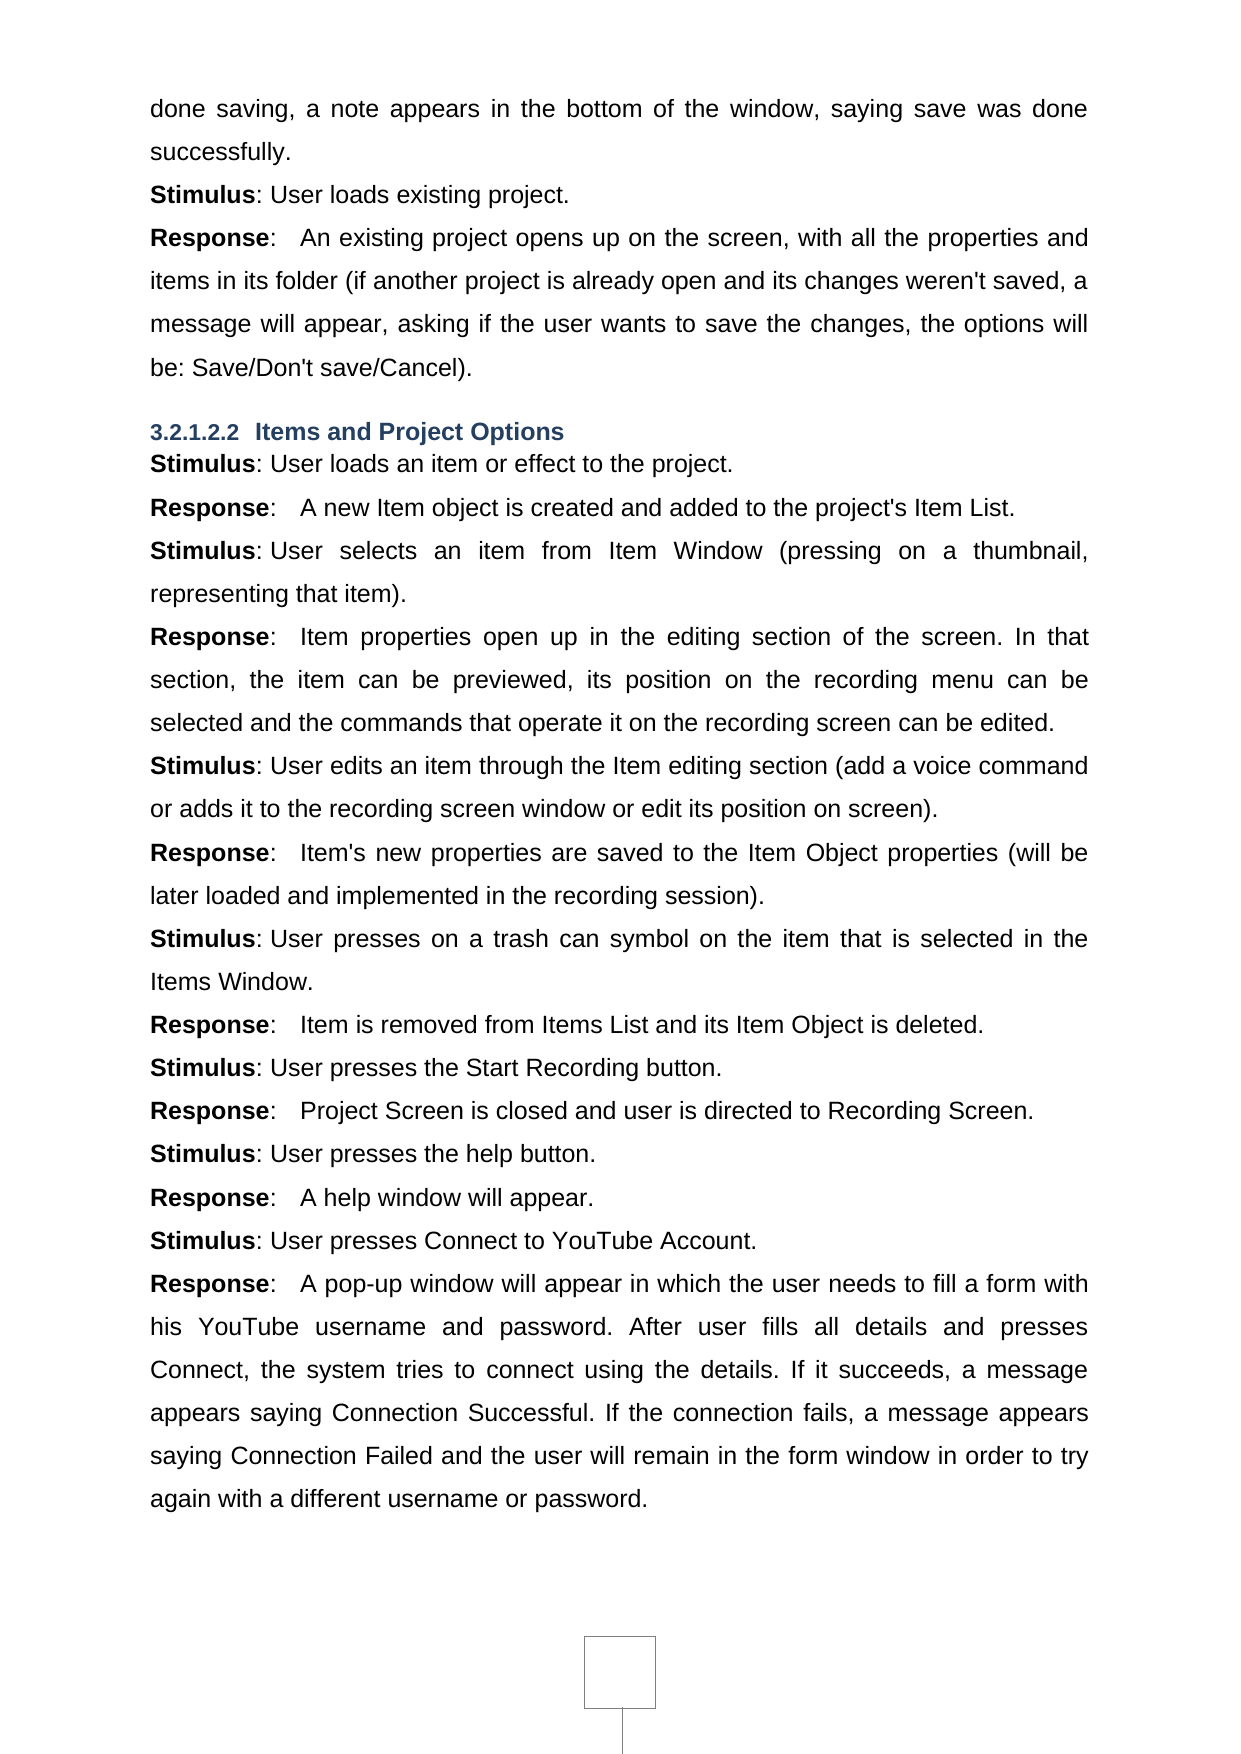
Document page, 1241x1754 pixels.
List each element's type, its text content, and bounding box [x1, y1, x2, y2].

list Stimulus: User loads an item or effect to the project. [150, 449, 1090, 478]
list Stimulus: User edits an item through the Item editing section (add a voice command or adds it to the recording screen window or edit its position on screen). [150, 751, 1090, 823]
list Stimulus: User presses Connect to YouTube Account. [150, 1226, 1090, 1254]
subtitle Items and Project Options [150, 416, 1090, 445]
list Response: An existing project opens up on the screen, with all the properties and items in its folder (if another project is already open and its changes weren't saved, a message will appear, asking if the user wants to save the changes, the options will be: Save/Don't save/Cancel). [150, 223, 1090, 381]
list Response: Item's new properties are saved to the Item Object properties (will be later loaded and implemented in the recording session). [150, 838, 1090, 909]
list Response: A pop-up window will appear in which the user needs to fill a form with his YouTube username and password. After user fills all details and presses Connect, the system tries to connect using the details. If it succeeds, a message appears saying Connection Successful. If the connection fails, a message appears saying Connection Failed and the user will remain in the form window in order to try again with a different username or password. [150, 1269, 1090, 1513]
list Response: Item is removed from Items List and its Item Object is deleted. [150, 1010, 1090, 1039]
list Stimulus: User presses on a trash can symbol on the item that is selected in the Items Window. [150, 924, 1090, 996]
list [150, 94, 1090, 166]
list Stimulus: User presses the Start Recording button. [150, 1053, 1090, 1082]
list Response: Item properties open up in the editing section of the screen. In that section, the item can be previewed, its position on the recording menu can be selected and the commands that operate it on the recording screen can be edited. [150, 622, 1090, 737]
list Response: A help window will appear. [150, 1183, 1090, 1211]
list Response: Project Screen is closed and user is directed to Recording Screen. [150, 1096, 1090, 1125]
list Stimulus: User loads existing project. [150, 180, 1090, 209]
list Response: A new Item object is created and added to the project's Item List. [150, 493, 1090, 521]
list Stimulus: User selects an item from Item Window (pressing on a thumbnail, representing that item). [150, 536, 1090, 608]
list Stimulus: User presses the help button. [150, 1139, 1090, 1168]
